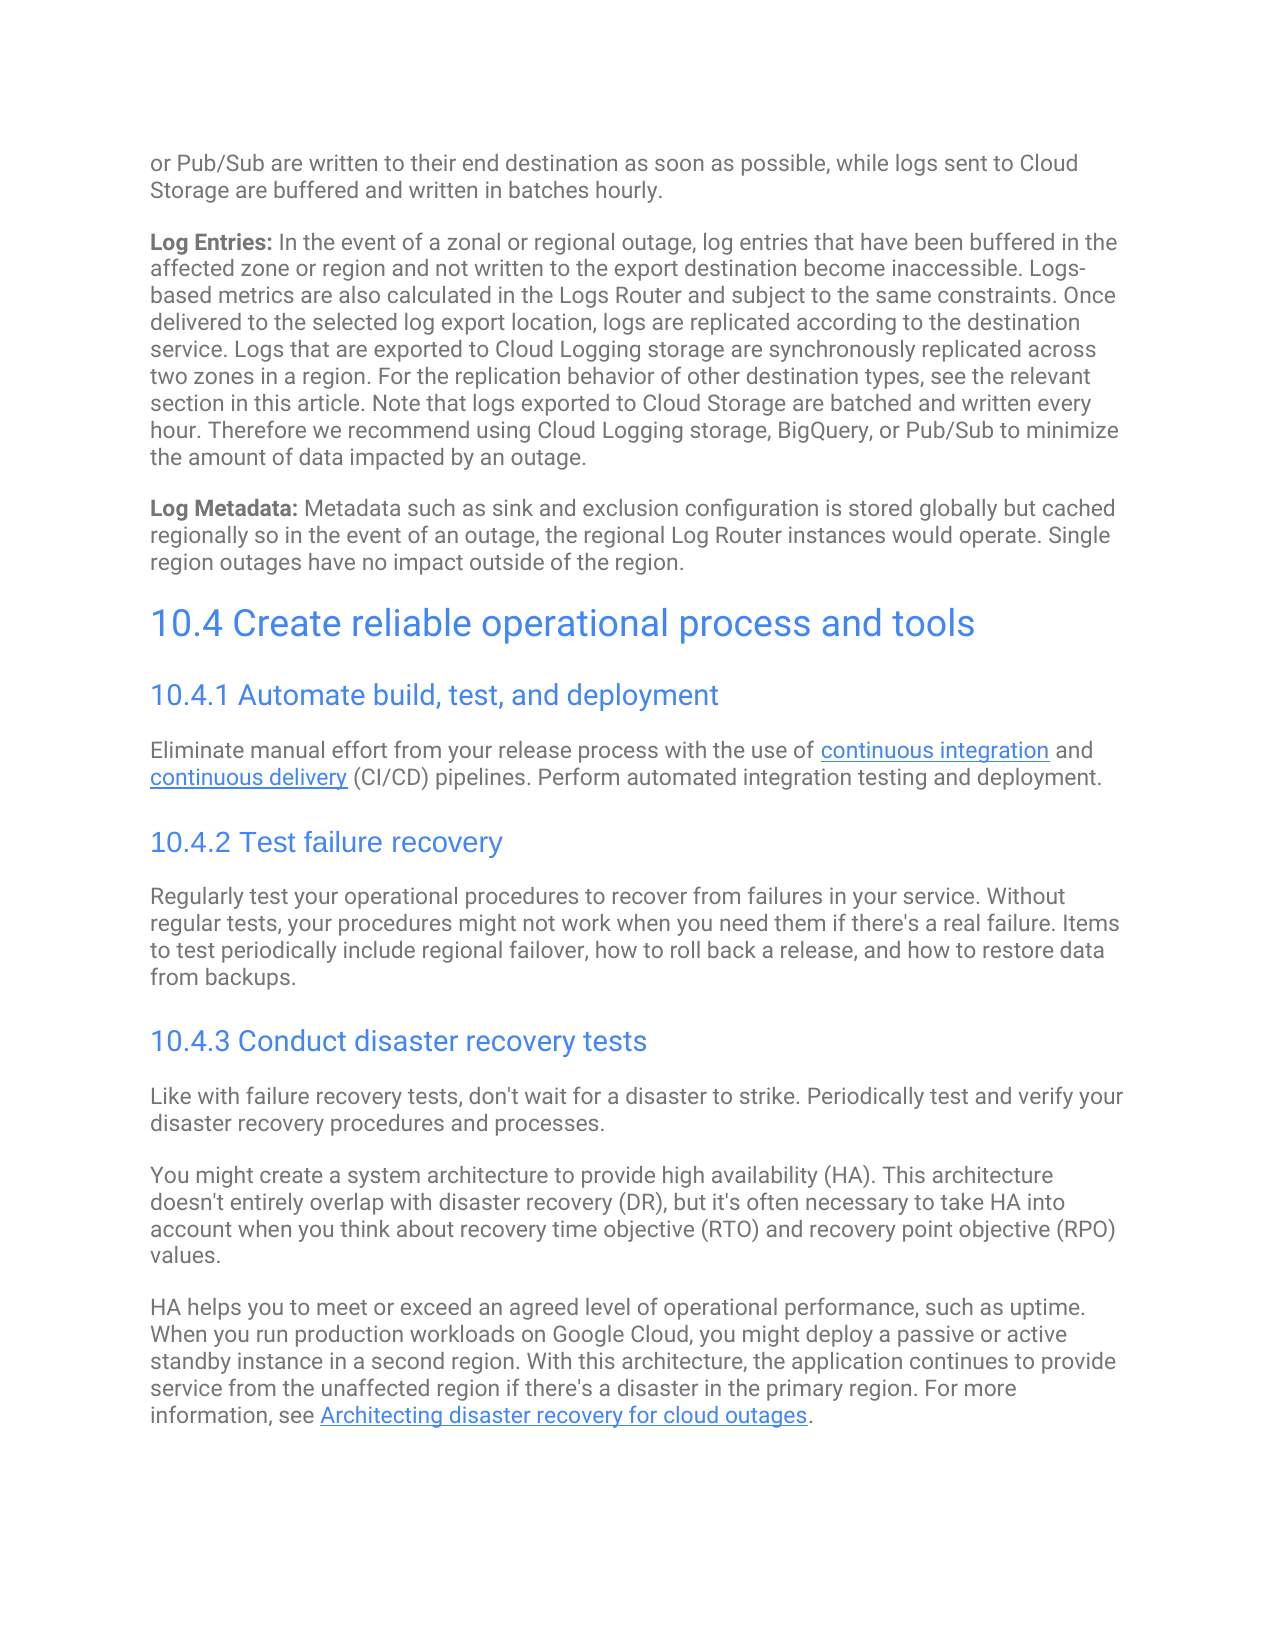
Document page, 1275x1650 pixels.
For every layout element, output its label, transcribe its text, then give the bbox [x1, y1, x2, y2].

text Log Metadata: Metadata such as sink and exclusion configuration is stored globally but cached regionally so in the event of an outage, the regional Log Router instances would operate. Single region outages have no impact outside of the region. [150, 496, 1125, 576]
text Log Entries: In the event of a zonal or regional outage, log entries that have been buffered in the affected zone or region and not written to the export destination become inaccessible. Logs-based metrics are also calculated in the Logs Router and subject to the same constraints. Once delivered to the selected log export location, logs are replicated according to the destination service. Logs that are exported to Cloud Logging storage are synchronously replicated across two zones in a region. For the replication behavior of other destination types, see the relevant section in this article. Note that logs exported to Cloud Storage are batched and written every hour. Therefore we recommend using Cloud Logging storage, BigQuery, or Pub/Sub to minimize the amount of data impacted by an outage. [150, 229, 1125, 471]
text Like with failure recovery tests, don't wait for a disaster to strike. Periodically test and verify your disaster recovery procedures and processes. [150, 1083, 1125, 1137]
text Regularly test your operational procedures to recover from failures in your service. Without regular tests, your procedures might not work when you need them if there's a real failure. Items to test periodically include regional failover, how to roll back a release, and how to restore data from backups. [150, 883, 1125, 991]
text Eliminate manual effort from your release process with the use of continuous integration and continuous delivery (CI/CD) pipelines. Perform automated integration testing and deployment. [150, 738, 1125, 791]
text HA helps you to meet or exceed an agreed level of operational performance, such as uptime. When you run production workloads on Google Cloud, you might deploy a passive or active standby instance in a second region. With this architecture, the application continues to provide service from the unaffected region if there's a disaster in the primary region. For more information, see Architecting disaster recovery for cloud outages. [150, 1294, 1125, 1429]
text You might create a system architecture to provide high availability (HA). This architecture doesn't entirely overlap with disaster recovery (DR), but it's often necessary to take HA into account when you think about recovery time objective (RTO) and recovery point objective (RPO) values. [150, 1162, 1125, 1269]
subtitle 10.4 Create reliable operational process and tools [150, 601, 1125, 645]
subtitle 10.4.1 Automate build, test, and deployment [150, 678, 1250, 713]
subtitle 10.4.2 Test failure recovery [150, 825, 1250, 858]
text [150, 150, 1125, 204]
subtitle 10.4.3 Conduct disaster recovery tests [150, 1024, 1250, 1058]
